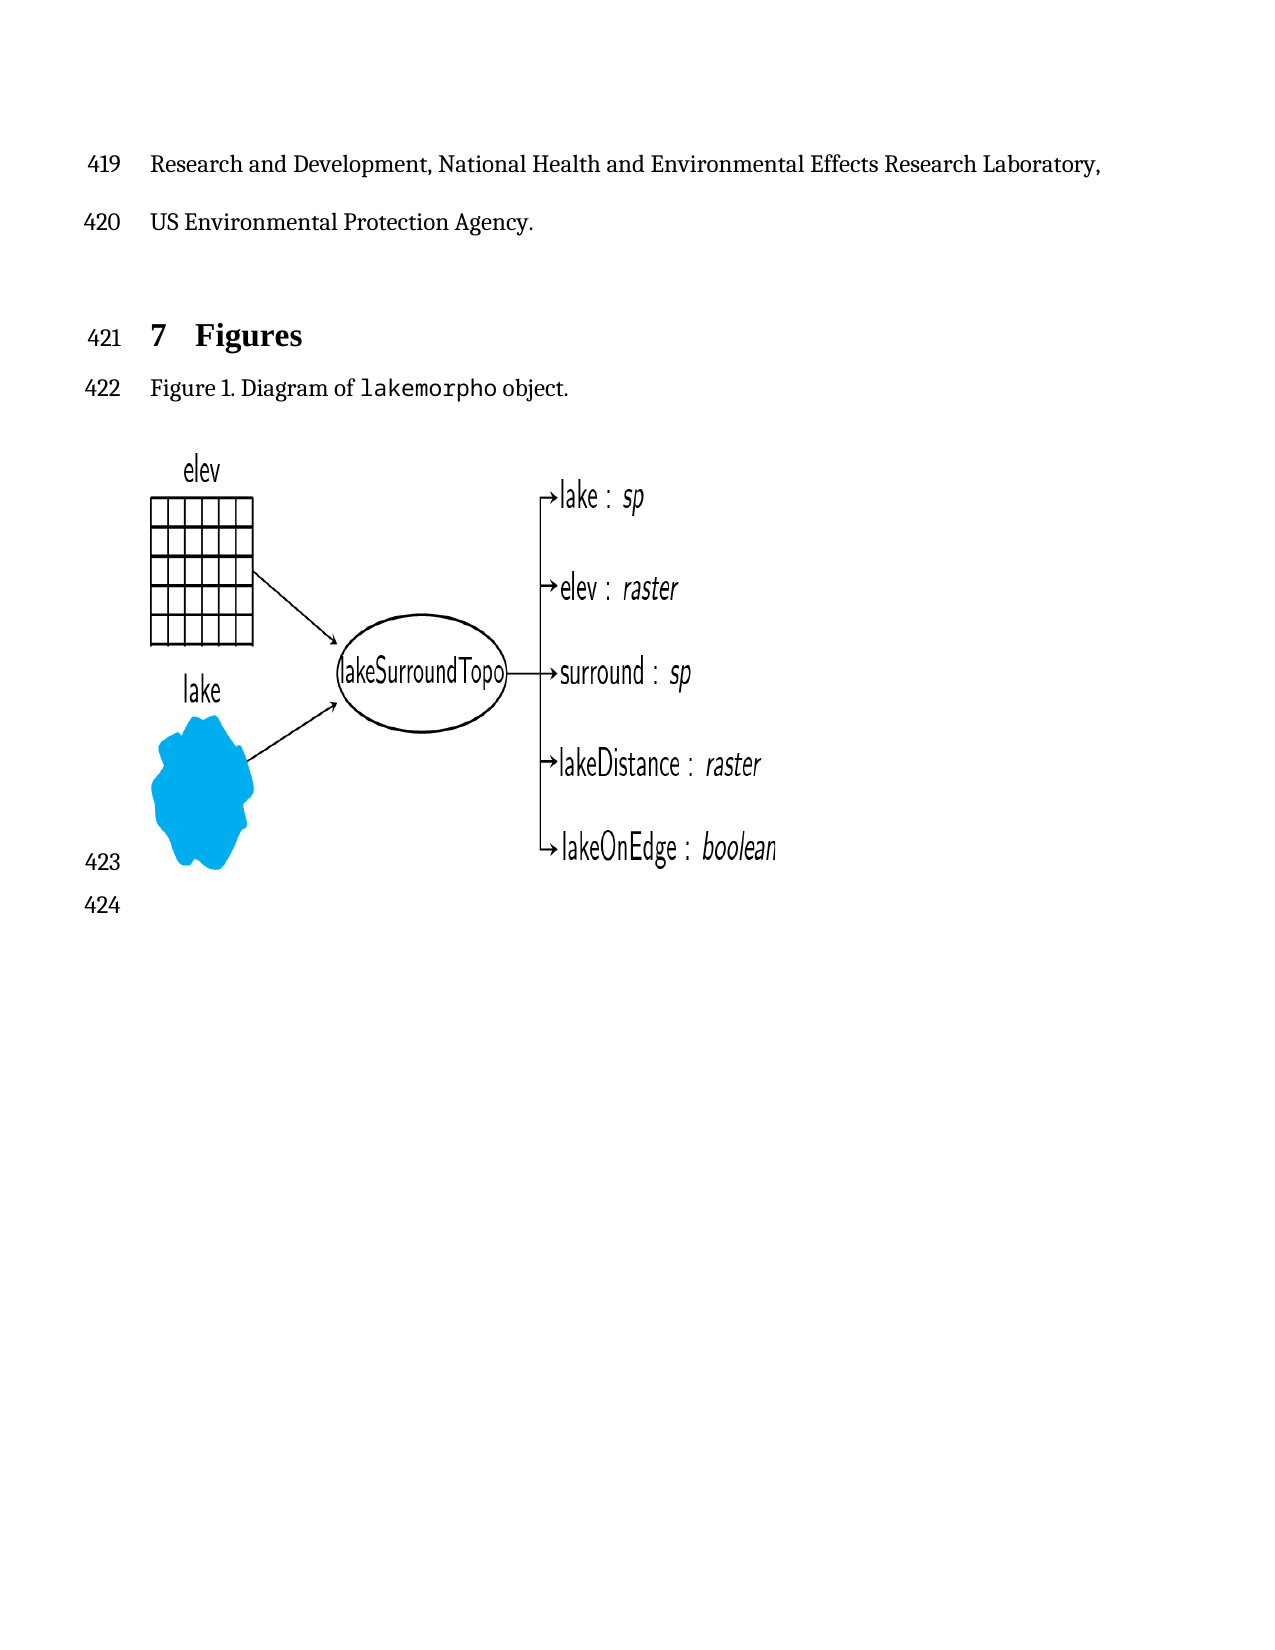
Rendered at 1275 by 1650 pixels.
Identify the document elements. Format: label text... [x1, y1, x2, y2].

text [150, 150, 1125, 236]
subtitle Figures [150, 315, 1125, 353]
text Figure 1. Diagram of lakemorpho object. [150, 372, 1125, 403]
picture [150, 453, 775, 870]
